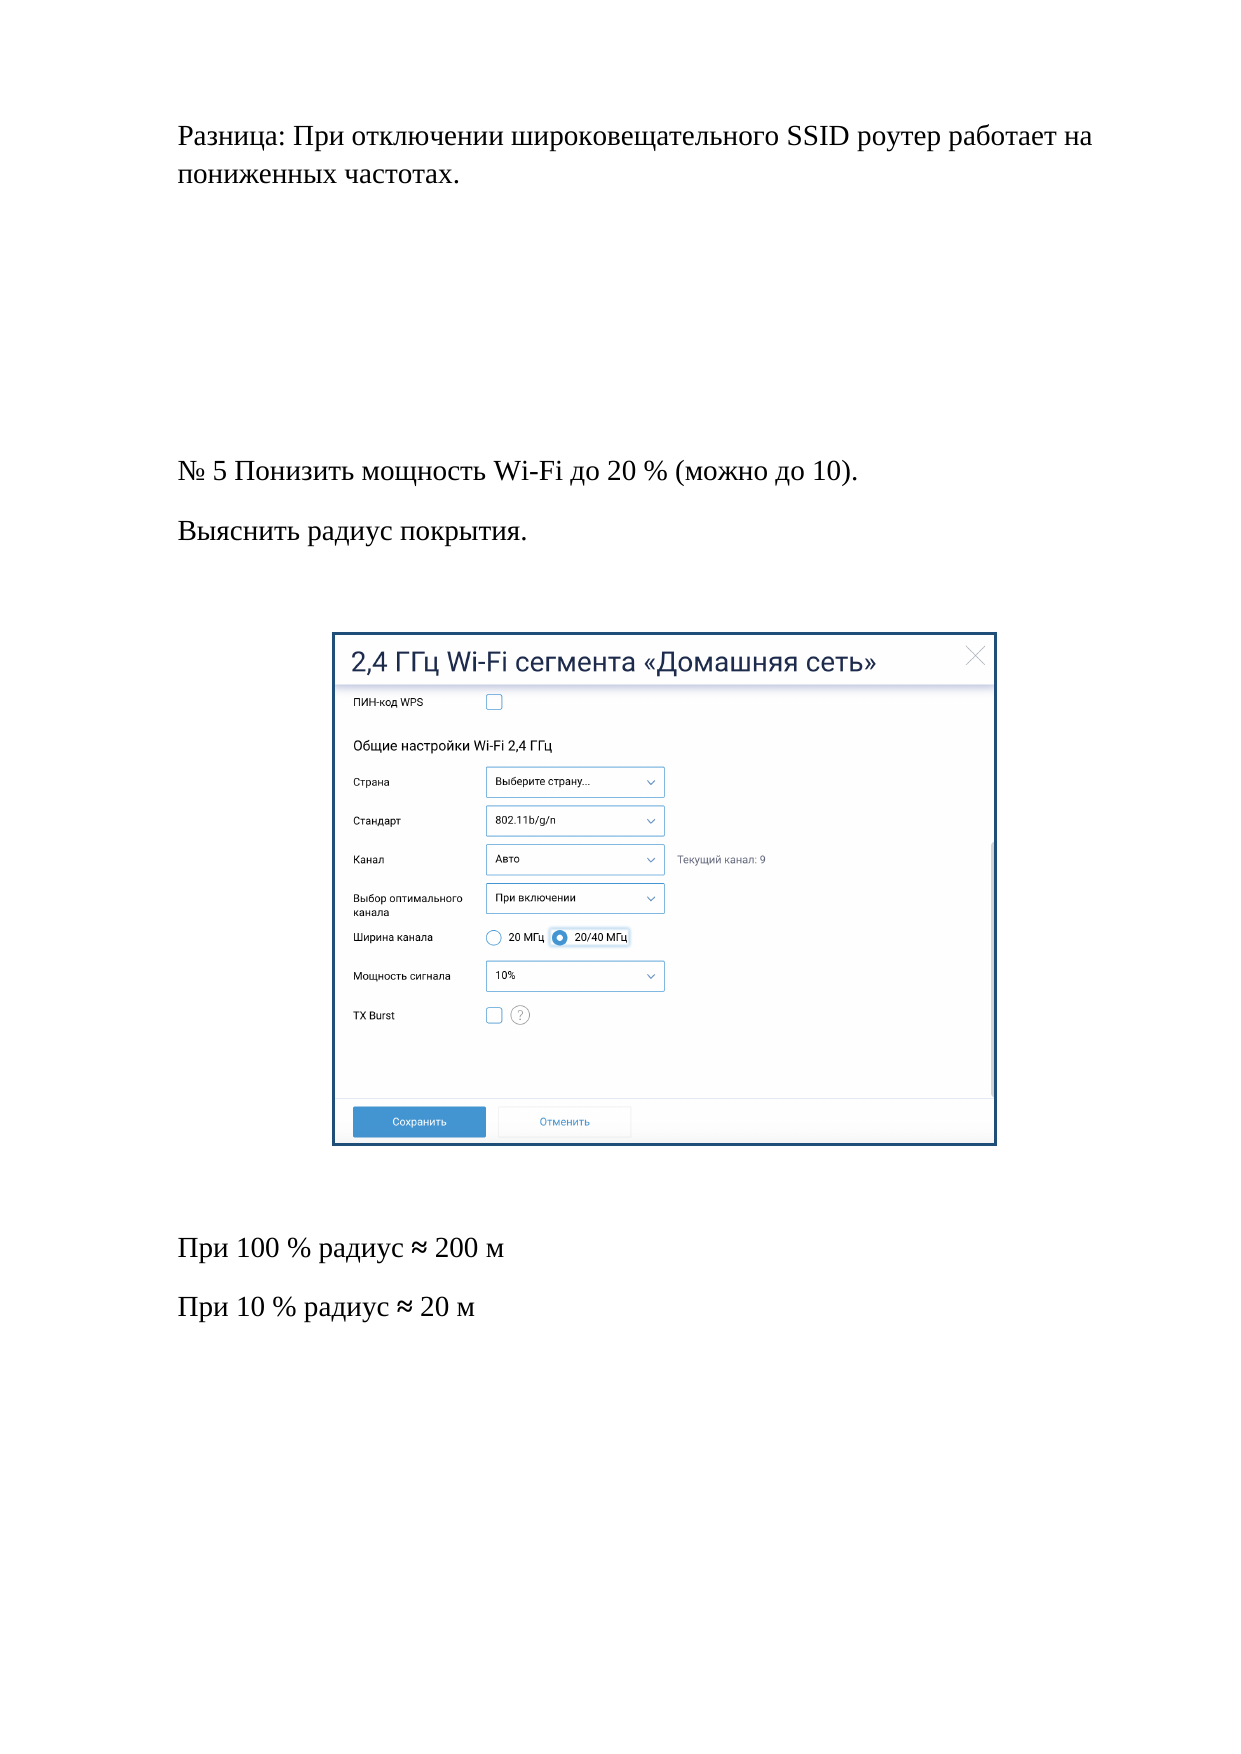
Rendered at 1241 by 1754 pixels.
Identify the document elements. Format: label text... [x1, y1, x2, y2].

text При 10 % радиус ≈ 20 м [177, 1289, 1152, 1323]
text Выяснить радиус покрытия. [177, 513, 1152, 546]
text При 100 % радиус ≈ 200 м [177, 1230, 1152, 1263]
picture [335, 635, 994, 1143]
text Разница: При отключении широковещательного SSID роутер работает на пониженных частотах. [177, 118, 1152, 190]
text № 5 Понизить мощность Wi-Fi до 20 % (можно до 10). [177, 453, 1152, 487]
